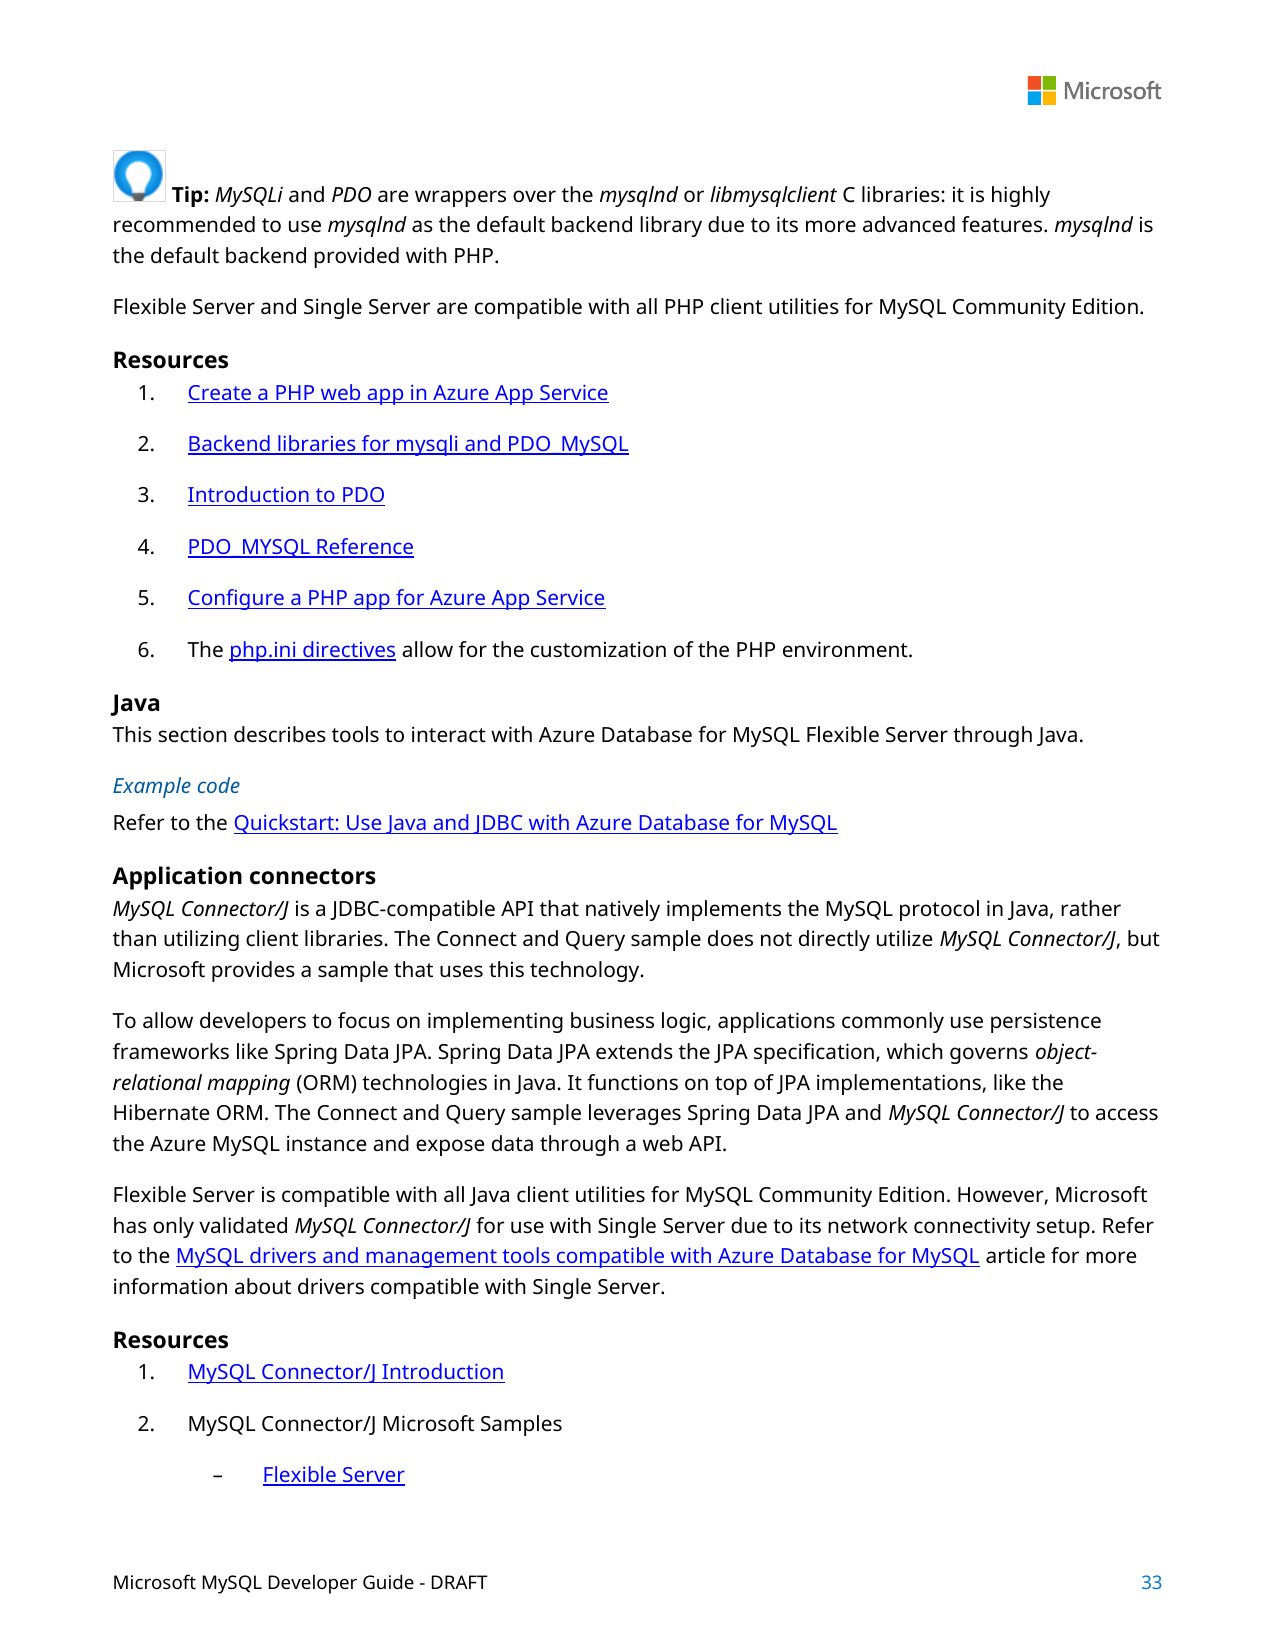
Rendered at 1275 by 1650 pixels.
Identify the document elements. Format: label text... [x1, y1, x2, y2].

list MySQL Connector/J Introduction [137, 1357, 1162, 1386]
subtitle Resources [112, 344, 1162, 375]
subtitle Java [112, 686, 1162, 718]
text This section describes tools to interact with Azure Database for MySQL Flexible Server through Java. [112, 720, 1162, 749]
list Create a PHP web app in Azure App Service [137, 378, 1162, 406]
text Tip: MySQLi and PDO are wrappers over the mysqlnd or libmysqlclient C libraries: it is highly recommended to use mysqlnd as the default backend library due to its more advanced features. mysqlnd is the default backend provided with PHP. [112, 150, 1162, 269]
list Backend libraries for mysqli and PDO_MySQL [137, 429, 1162, 458]
list Configure a PHP app for Azure App Service [137, 583, 1162, 612]
text To allow developers to focus on implementing business logic, applications commonly use persistence frameworks like Spring Data JPA. Spring Data JPA extends the JPA specification, which governs object-relational mapping (ORM) technologies in Java. It functions on top of JPA implementations, like the Hibernate ORM. The Connect and Query sample leverages Spring Data JPA and MySQL Connector/J to access the Azure MySQL instance and expose data through a web API. [112, 1006, 1162, 1157]
subtitle Example code [112, 772, 1162, 800]
text Flexible Server and Single Server are compatible with all PHP client utilities for MySQL Community Edition. [112, 292, 1162, 321]
list Flexible Server [212, 1460, 1162, 1489]
subtitle Application connectors [112, 860, 1162, 891]
text Refer to the Quickstart: Use Java and JDBC with Azure Database for MySQL [112, 808, 1162, 837]
list Introduction to PDO [137, 481, 1162, 509]
text MySQL Connector/J is a JDBC-compatible API that natively implements the MySQL protocol in Java, rather than utilizing client libraries. The Connect and Query sample does not directly utilize MySQL Connector/J, but Microsoft provides a sample that uses this technology. [112, 894, 1162, 983]
subtitle Resources [112, 1324, 1162, 1355]
text Flexible Server is compatible with all Java client utilities for MySQL Community Edition. However, Microsoft has only validated MySQL Connector/J for use with Single Server due to its network connectivity setup. Refer to the MySQL drivers and management tools compatible with Azure Database for MySQL article for more information about drivers compatible with Single Server. [112, 1180, 1162, 1301]
list MySQL Connector/J Microsoft Samples [137, 1409, 1162, 1437]
picture [114, 151, 165, 201]
list PDO_MYSQL Reference [137, 532, 1162, 561]
picture [1026, 75, 1163, 107]
list The php.ini directives allow for the customization of the PHP environment. [137, 635, 1162, 663]
